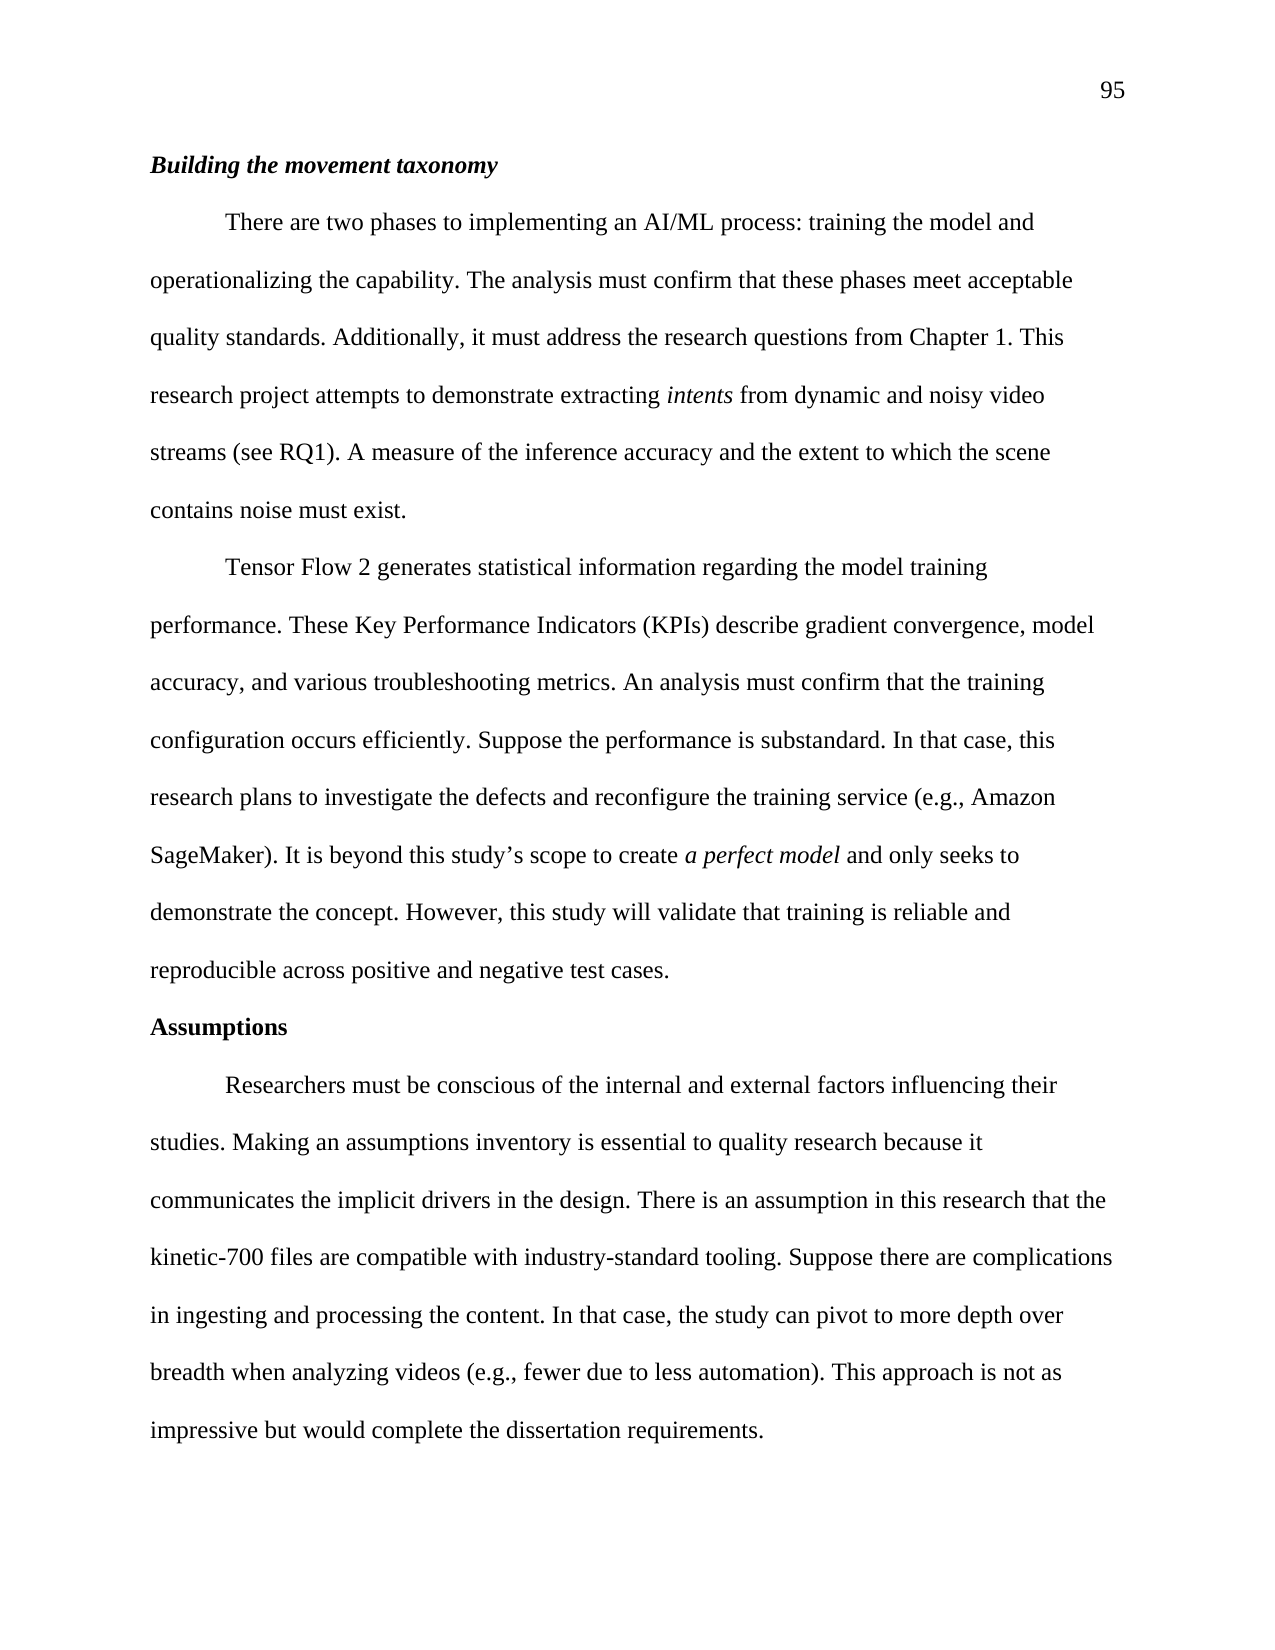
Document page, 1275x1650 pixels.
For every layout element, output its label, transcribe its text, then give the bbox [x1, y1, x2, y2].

subtitle Assumptions [150, 1012, 1125, 1041]
text Tensor Flow 2 generates statistical information regarding the model training performance. These Key Performance Indicators (KPIs) describe gradient convergence, model accuracy, and various troubleshooting metrics. An analysis must confirm that the training configuration occurs efficiently. Suppose the performance is substandard. In that case, this research plans to investigate the defects and reconfigure the training service (e.g., Amazon SageMaker). It is beyond this study’s scope to create a perfect model and only seeks to demonstrate the concept. However, this study will validate that training is reliable and reproducible across positive and negative test cases. [150, 552, 1125, 984]
subtitle Building the movement taxonomy [150, 150, 1125, 179]
text There are two phases to implementing an AI/ML process: training the model and operationalizing the capability. The analysis must confirm that these phases meet acceptable quality standards. Additionally, it must address the research questions from Chapter 1. This research project attempts to demonstrate extracting intents from dynamic and noisy video streams (see RQ1). A measure of the inference accuracy and the extent to which the scene contains noise must exist. [150, 207, 1125, 524]
text Researchers must be conscious of the internal and external factors influencing their studies. Making an assumptions inventory is essential to quality research because it communicates the implicit drivers in the design. There is an assumption in this research that the kinetic-700 files are compatible with industry-standard tooling. Suppose there are complications in ingesting and processing the content. In that case, the study can pivot to more depth over breadth when analyzing videos (e.g., fewer due to less automation). This approach is not as impressive but would complete the dissertation requirements. [150, 1070, 1125, 1444]
